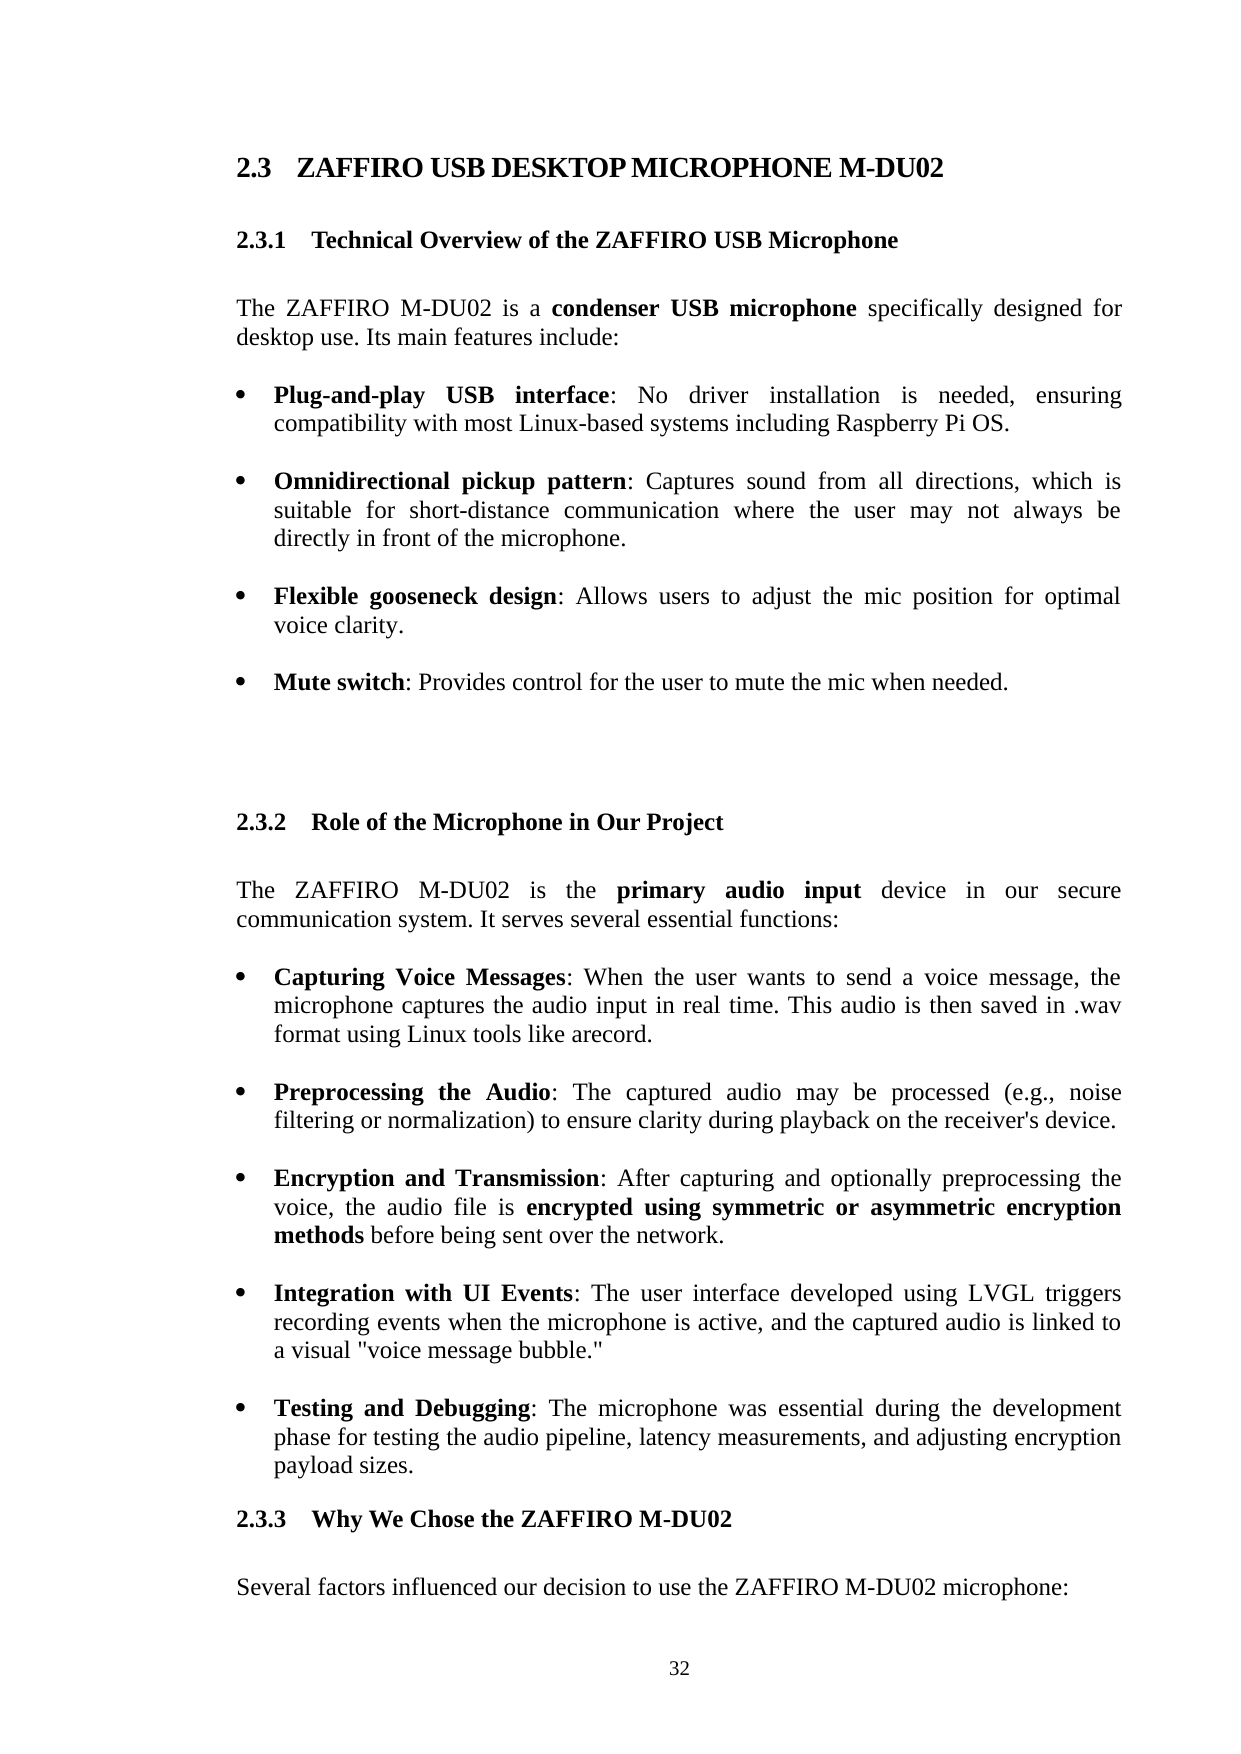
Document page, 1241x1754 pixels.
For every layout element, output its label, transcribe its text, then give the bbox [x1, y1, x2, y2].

list Mute switch: Provides control for the user to mute the mic when needed. [236, 667, 1122, 696]
list Testing and Debugging: The microphone was essential during the development phase for testing the audio pipeline, latency measurements, and adjusting encryption payload sizes. [236, 1393, 1122, 1479]
text The ZAFFIRO M-DU02 is a condenser USB microphone specifically designed for desktop use. Its main features include: [236, 293, 1122, 351]
subtitle ZAFFIRO USB Desktop Microphone M-DU02 [236, 150, 1122, 183]
subtitle Role of the Microphone in Our Project [236, 807, 1122, 836]
list Flexible gooseneck design: Allows users to adjust the mic position for optimal voice clarity. [236, 581, 1122, 638]
list Plug-and-play USB interface: No driver installation is needed, ensuring compatibility with most Linux-based systems including Raspberry Pi OS. [236, 380, 1122, 437]
list Capturing Voice Messages: When the user wants to send a voice message, the microphone captures the audio input in real time. This audio is then saved in .wav format using Linux tools like arecord. [236, 962, 1122, 1048]
list Omnidirectional pickup pattern: Captures sound from all directions, which is suitable for short-distance communication where the user may not always be directly in front of the microphone. [236, 466, 1122, 552]
list Encryption and Transmission: After capturing and optionally preprocessing the voice, the audio file is encrypted using symmetric or asymmetric encryption methods before being sent over the network. [236, 1163, 1122, 1249]
subtitle Why We Chose the ZAFFIRO M-DU02 [236, 1504, 1122, 1533]
list Integration with UI Events: The user interface developed using LVGL triggers recording events when the microphone is active, and the captured audio is linked to a visual "voice message bubble." [236, 1278, 1122, 1364]
subtitle Technical Overview of the ZAFFIRO USB Microphone [236, 225, 1122, 254]
text The ZAFFIRO M-DU02 is the primary audio input device in our secure communication system. It serves several essential functions: [236, 875, 1122, 933]
text Several factors influenced our decision to use the ZAFFIRO M-DU02 microphone: [236, 1572, 1122, 1601]
list Preprocessing the Audio: The captured audio may be processed (e.g., noise filtering or normalization) to ensure clarity during playback on the receiver's device. [236, 1077, 1122, 1134]
